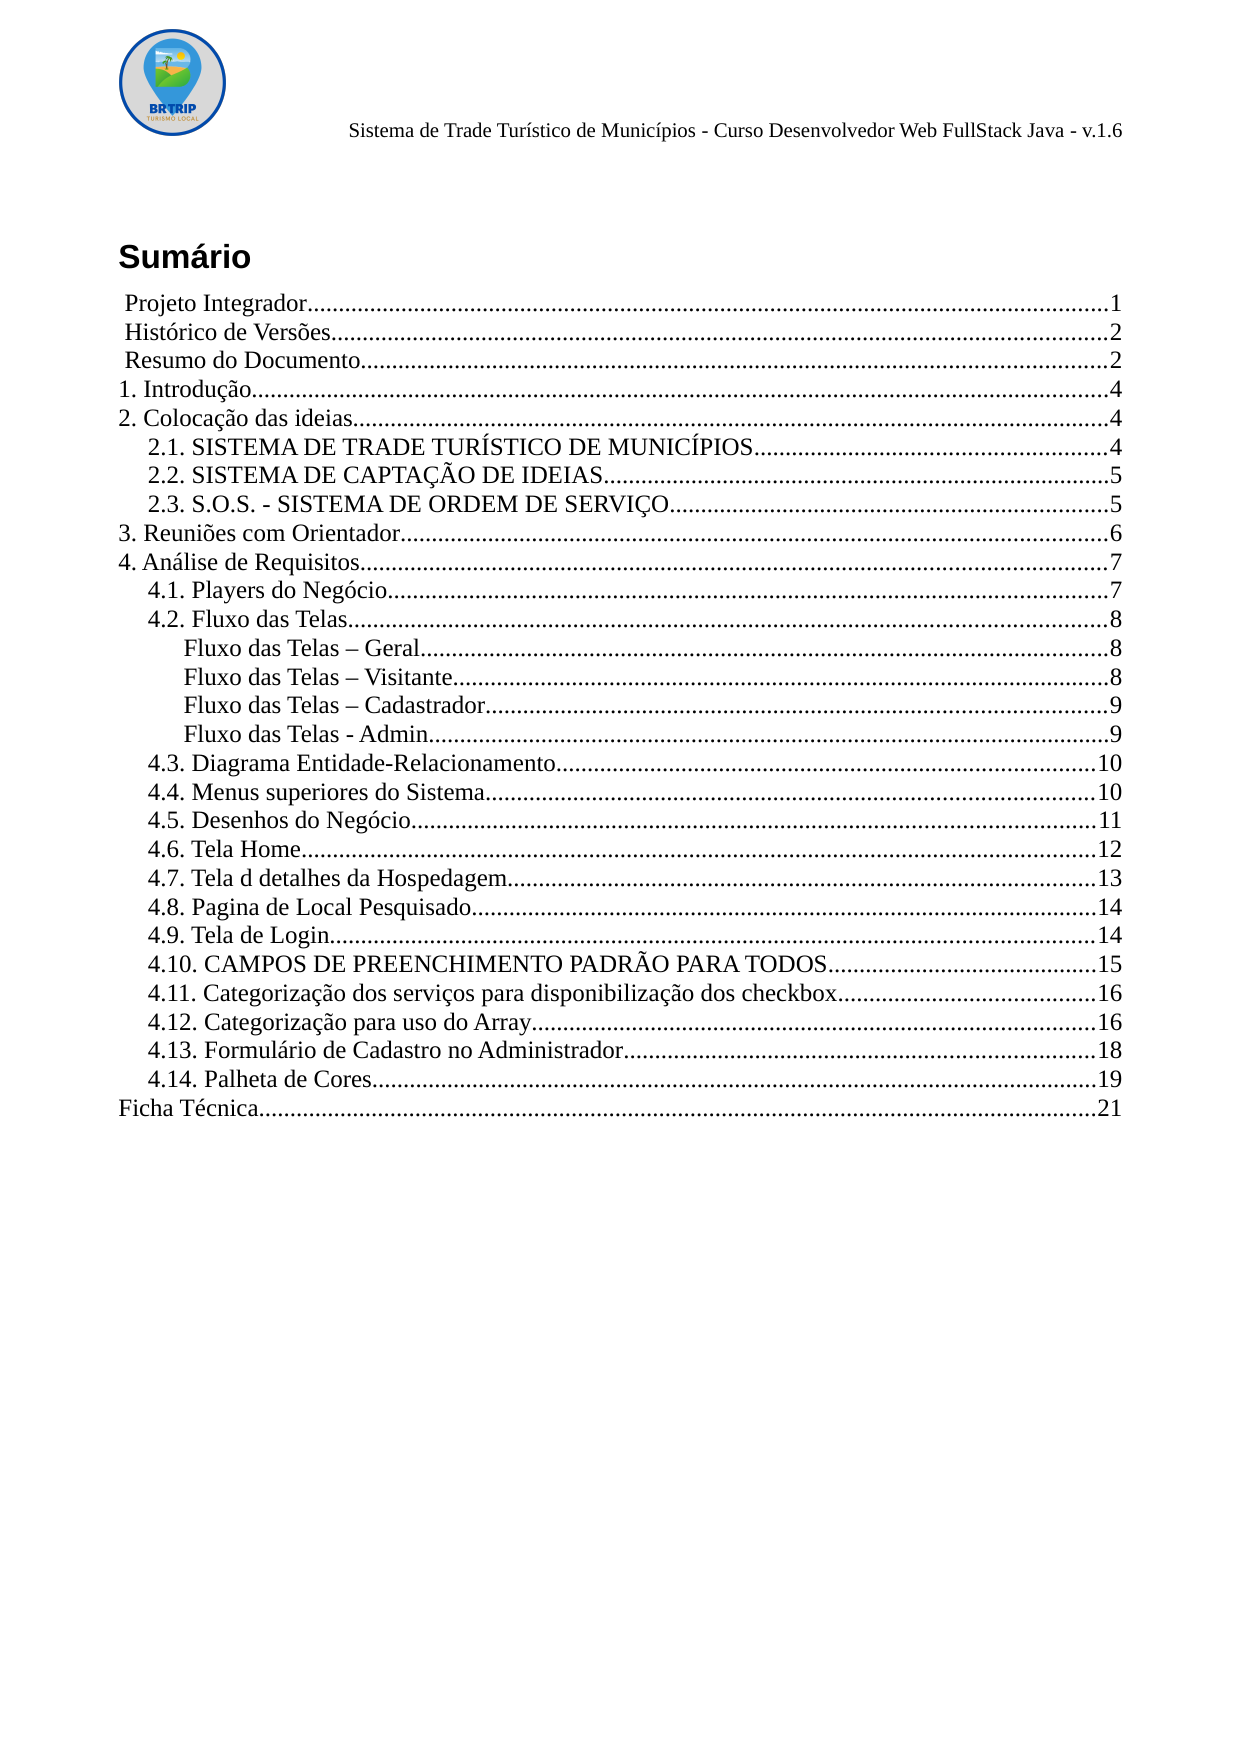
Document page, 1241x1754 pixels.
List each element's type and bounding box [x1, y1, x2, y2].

picture [118, 29, 227, 137]
